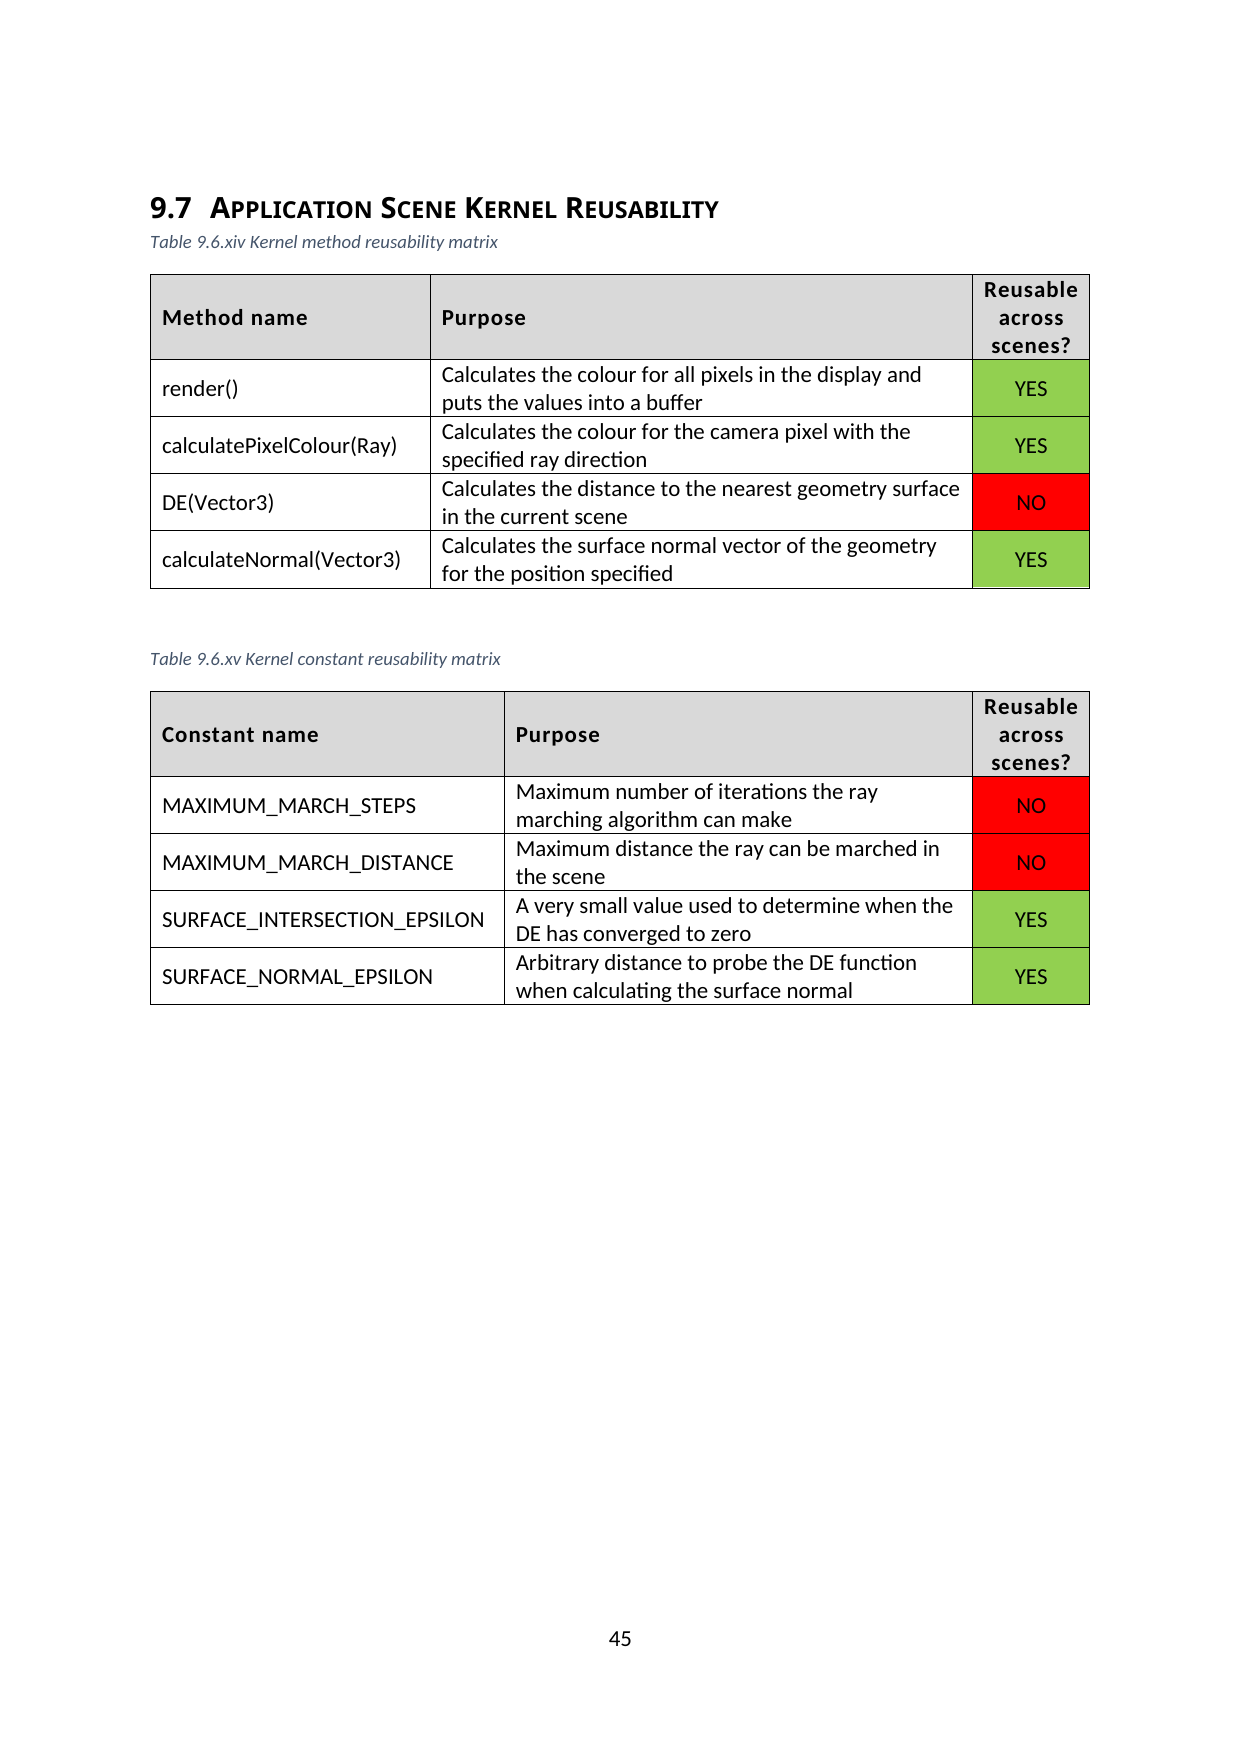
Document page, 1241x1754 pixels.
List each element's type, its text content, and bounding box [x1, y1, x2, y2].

text Table 9.6.i Kernel method reusability matrix [150, 230, 1090, 253]
table_cell Calculates the colour for all pixels in the display and puts the values into a buffer [431, 360, 972, 416]
table_cell YES [973, 891, 1089, 947]
table_cell YES [973, 417, 1089, 473]
subtitle Application Scene Kernel Reusability [150, 187, 1090, 227]
table_cell Calculates the distance to the nearest geometry surface in the current scene [431, 474, 972, 530]
table_cell render() [151, 360, 430, 416]
table_cell NO [973, 474, 1089, 530]
text Table 9.6.ii Kernel constant reusability matrix [150, 647, 1090, 670]
table_cell Calculates the surface normal vector of the geometry for the position specified [431, 531, 972, 587]
table_cell DE(Vector3) [151, 474, 430, 530]
table_cell YES [973, 360, 1089, 416]
table_cell MAXIMUM_MARCH_STEPS [151, 777, 504, 833]
table_cell SURFACE_NORMAL_EPSILON [151, 948, 504, 1004]
table_cell A very small value used to determine when the DE has converged to zero [505, 891, 972, 947]
table_cell YES [973, 948, 1089, 1004]
table_header Reusable across scenes? [973, 692, 1089, 776]
table_cell NO [973, 777, 1089, 833]
table_cell calculateNormal(Vector3) [151, 531, 430, 587]
table_cell MAXIMUM_MARCH_DISTANCE [151, 834, 504, 890]
table_cell Arbitrary distance to probe the DE function when calculating the surface normal [505, 948, 972, 1004]
table_header Constant name [151, 692, 504, 776]
table_cell calculatePixelColour(Ray) [151, 417, 430, 473]
table_cell Calculates the colour for the camera pixel with the specified ray direction [431, 417, 972, 473]
table_cell YES [973, 531, 1089, 587]
table_cell SURFACE_INTERSECTION_EPSILON [151, 891, 504, 947]
table_header Purpose [505, 692, 972, 776]
table_header Method name [151, 275, 430, 359]
table_cell Maximum distance the ray can be marched in the scene [505, 834, 972, 890]
table_cell NO [973, 834, 1089, 890]
table_cell Maximum number of iterations the ray marching algorithm can make [505, 777, 972, 833]
table_header Reusable across scenes? [973, 275, 1089, 359]
table_header Purpose [431, 275, 972, 359]
